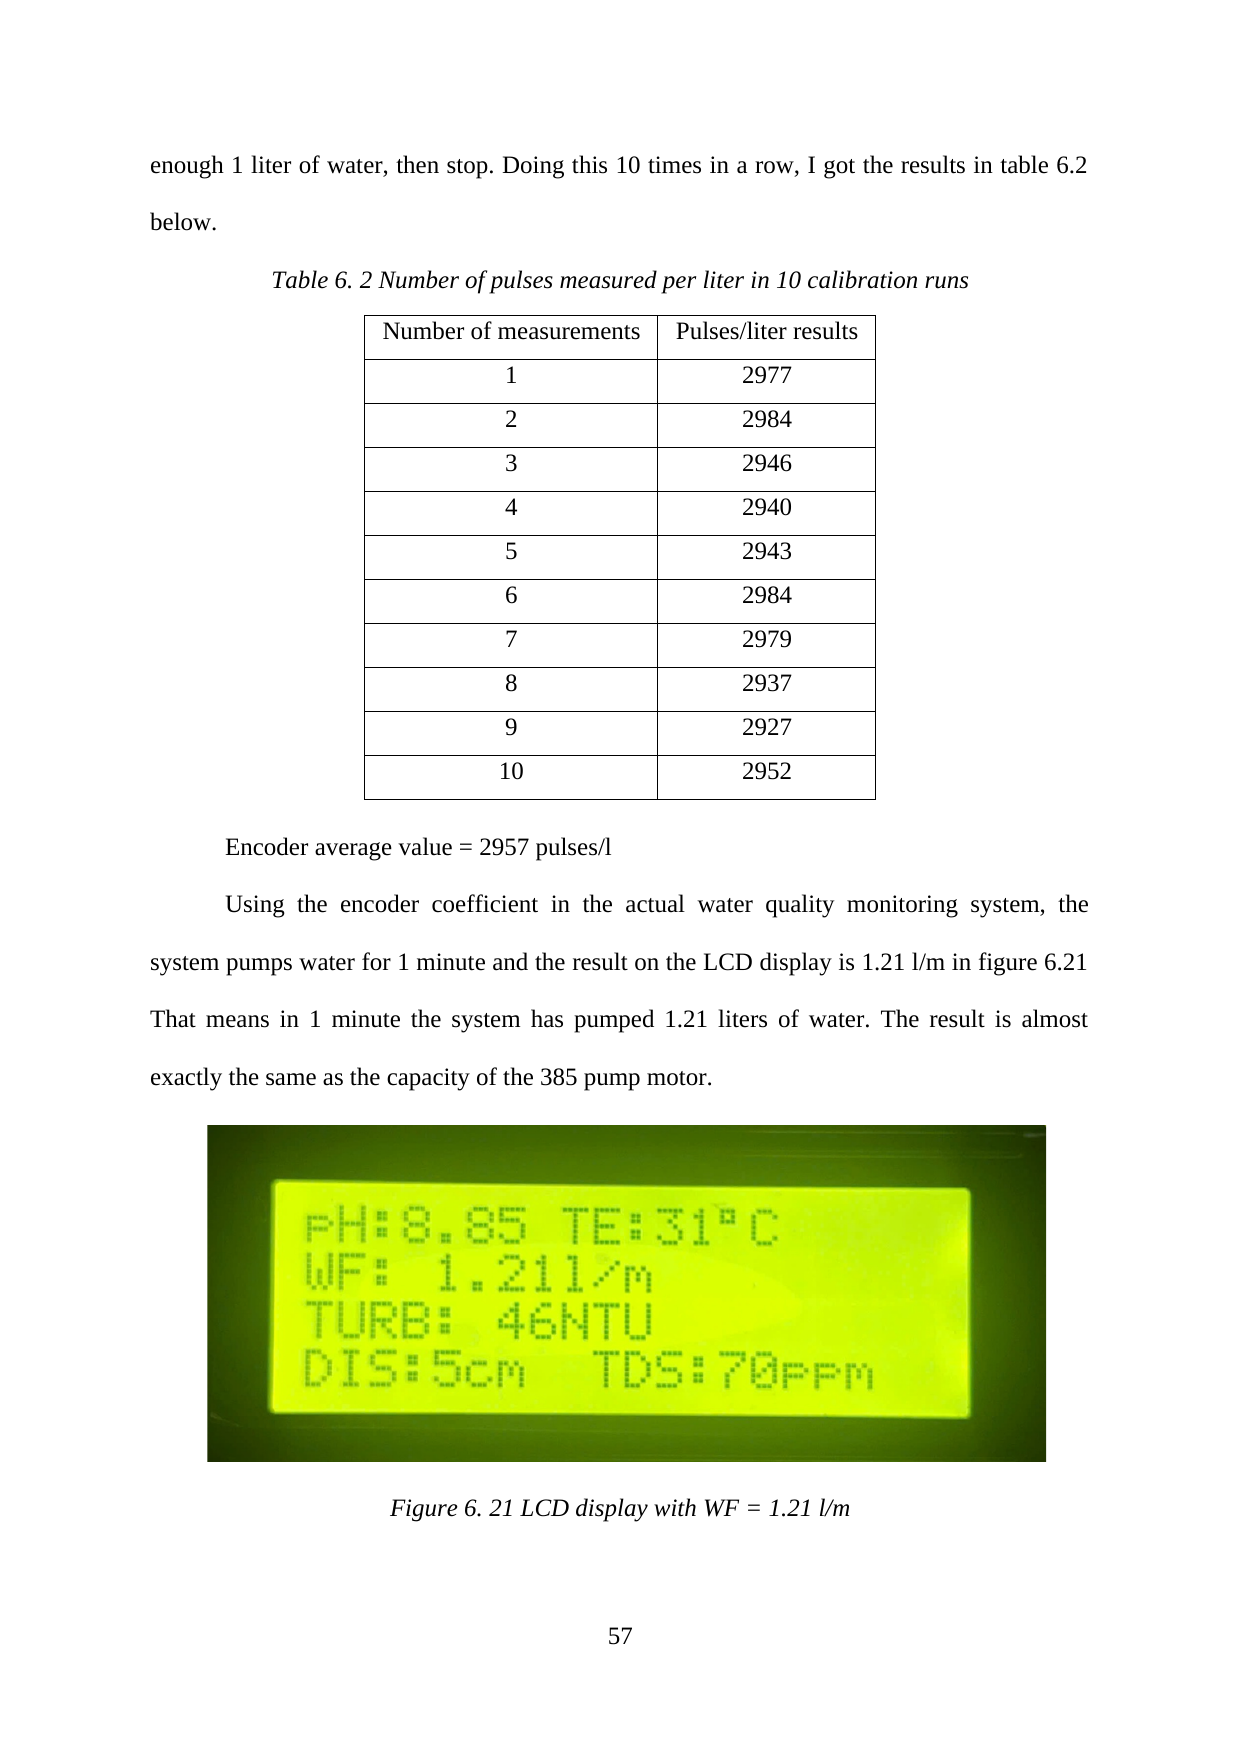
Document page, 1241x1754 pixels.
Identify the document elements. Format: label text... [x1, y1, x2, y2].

table_cell 9 [365, 712, 657, 755]
table_cell 3 [365, 448, 657, 491]
table_cell 2940 [658, 492, 875, 535]
table_cell 2979 [658, 624, 875, 667]
table_cell 6 [365, 580, 657, 623]
table_header Pulses/liter results [658, 316, 875, 359]
table_cell 2946 [658, 448, 875, 491]
table_header Number of measurements [365, 316, 657, 359]
table_cell 2984 [658, 580, 875, 623]
table_cell 2977 [658, 360, 875, 403]
table_cell 2 [365, 404, 657, 447]
table_cell 4 [365, 492, 657, 535]
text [150, 150, 1090, 236]
table_cell 5 [365, 536, 657, 579]
picture [207, 1125, 1047, 1462]
text Encoder average value = 2957 pulses/l [150, 832, 1090, 861]
text Using the encoder coefficient in the actual water quality monitoring system, the system pumps water for 1 minute and the result on the LCD display is 1.21 l/m in figure 6.21 That means in 1 minute the system has pumped 1.21 liters of water. The result is almost exactly the same as the capacity of the 385 pump motor. [150, 889, 1090, 1091]
text Table 6. 2 Number of pulses measured per liter in 10 calibration runs [150, 265, 1090, 294]
table_cell 2952 [658, 756, 875, 799]
table_cell 2927 [658, 712, 875, 755]
table_cell 8 [365, 668, 657, 711]
text Figure 6. 21 LCD display with WF = 1.21 l/m [150, 1493, 1090, 1522]
table_cell 2943 [658, 536, 875, 579]
table_cell 2984 [658, 404, 875, 447]
table_cell 7 [365, 624, 657, 667]
table_cell 1 [365, 360, 657, 403]
table_cell 10 [365, 756, 657, 799]
table_cell 2937 [658, 668, 875, 711]
